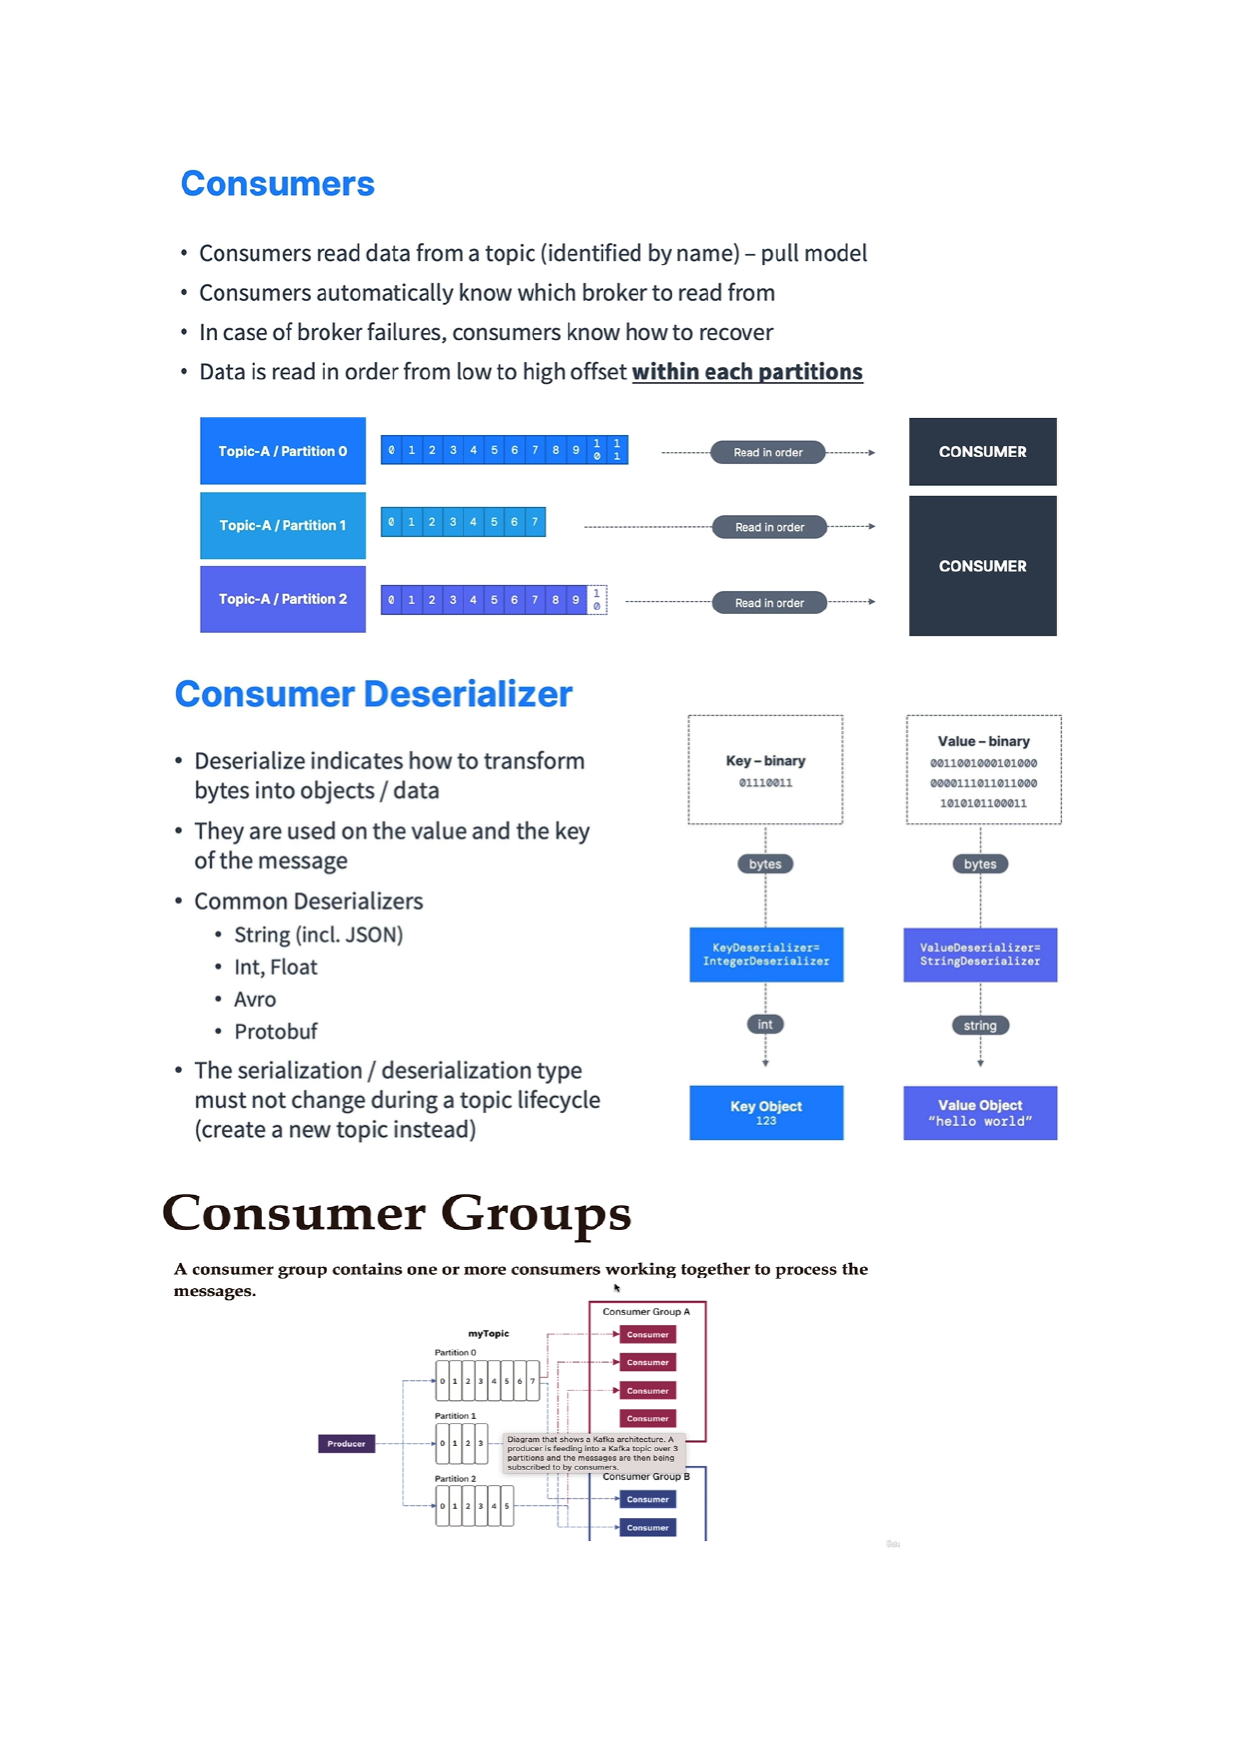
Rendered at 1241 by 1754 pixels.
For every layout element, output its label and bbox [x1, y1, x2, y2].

picture [150, 1186, 901, 1554]
picture [150, 666, 1091, 1168]
picture [150, 150, 1091, 648]
